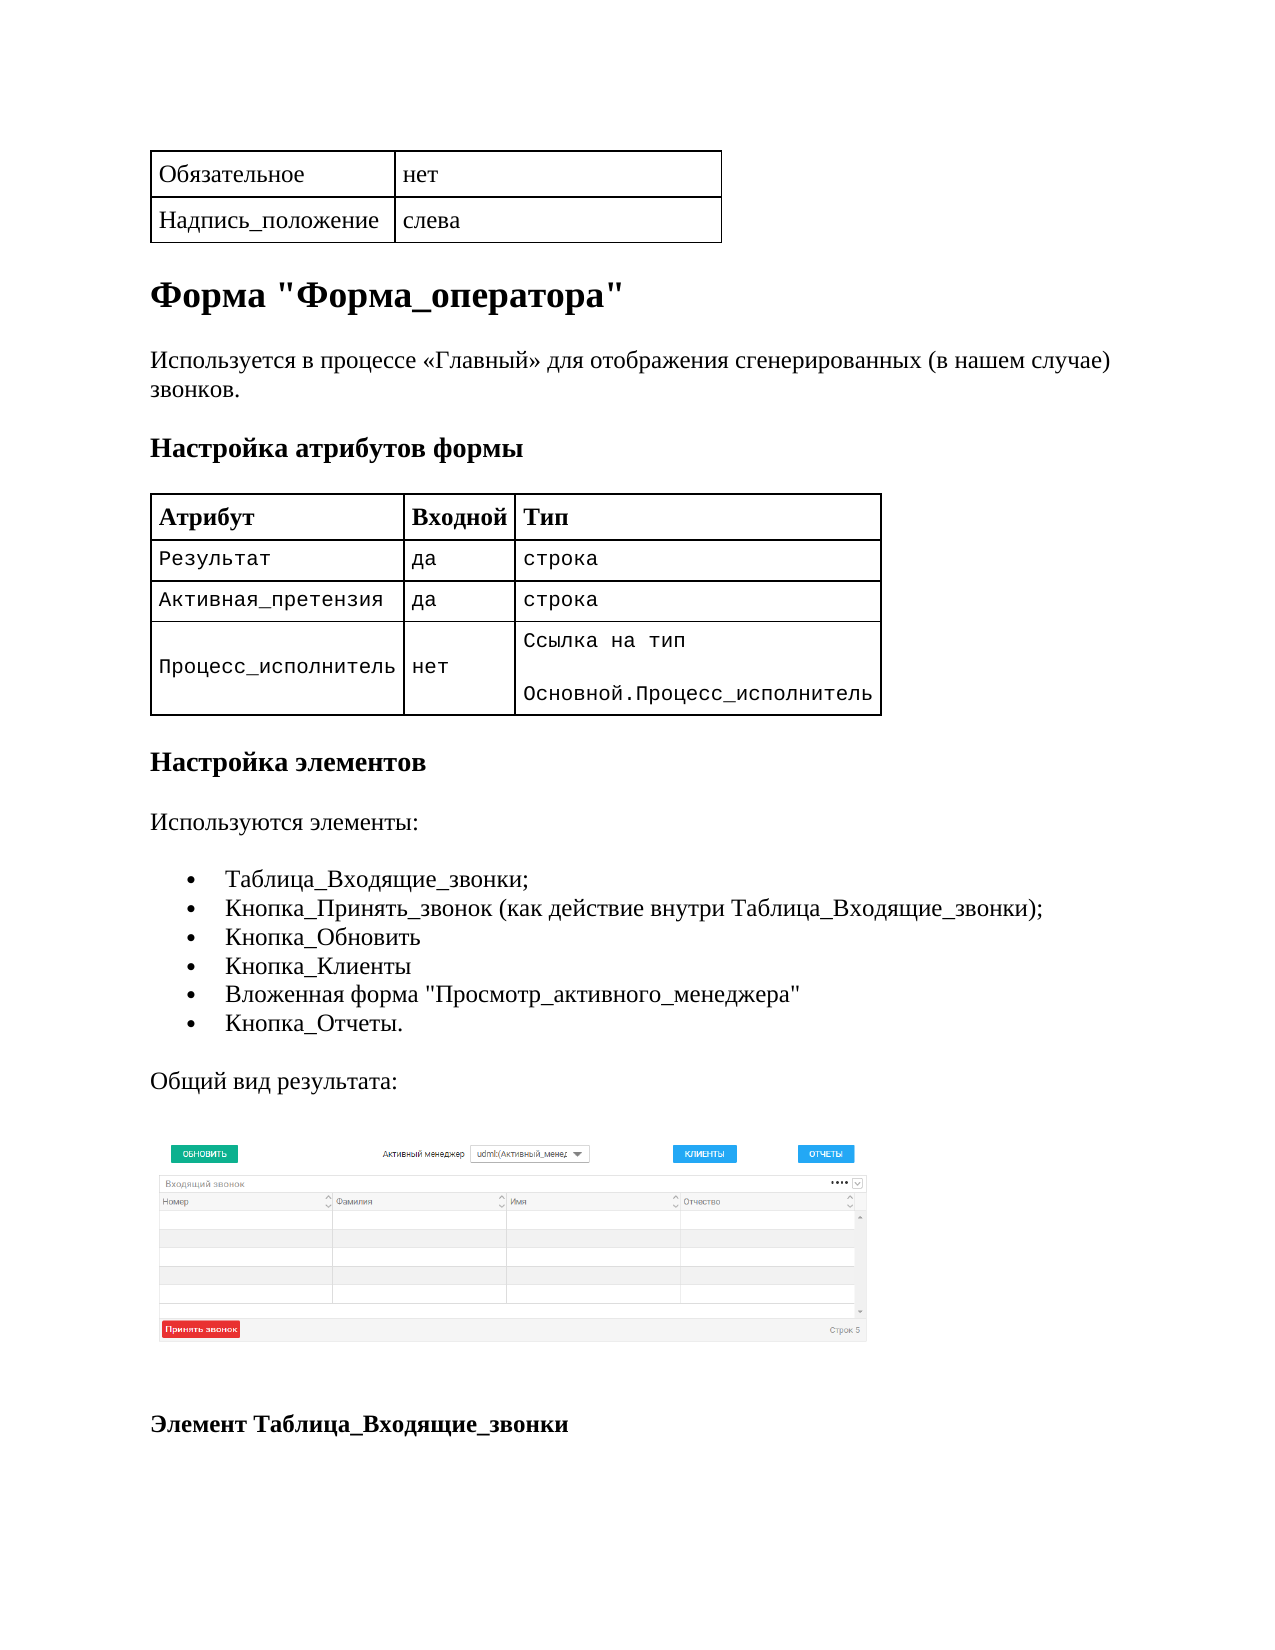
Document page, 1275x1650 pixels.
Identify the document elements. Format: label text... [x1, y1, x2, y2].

table_header Тип [516, 495, 880, 539]
table_cell Результат [152, 541, 403, 580]
table_cell Надпись_положение [152, 198, 394, 242]
subtitle Элемент Таблица_Входящие_звонки [150, 1409, 1125, 1438]
subtitle Форма "Форма_оператора" [150, 273, 1125, 316]
subtitle Настройка элементов [150, 745, 1125, 777]
table_cell нет [405, 622, 514, 714]
table_cell да [405, 541, 514, 580]
table_cell да [405, 582, 514, 621]
table_cell Процесс_исполнитель [152, 622, 403, 714]
list Кнопка_Обновить [187, 922, 1125, 951]
list Вложенная форма "Просмотр_активного_менеджера" [187, 979, 1125, 1008]
table_cell Ссылка на тип Основной.Процесс_исполнитель [516, 622, 880, 714]
text Используется в процессе «Главный» для отображения сгенерированных (в нашем случае) звонков. [150, 345, 1125, 402]
table_header Входной [405, 495, 514, 539]
subtitle Настройка атрибутов формы [150, 432, 1125, 464]
list Кнопка_Клиенты [187, 951, 1125, 979]
table_cell строка [516, 541, 880, 580]
table_cell Активная_претензия [152, 582, 403, 621]
list Кнопка_Принять_звонок (как действие внутри Таблица_Входящие_звонки); [187, 893, 1125, 922]
text Используются элементы: [150, 807, 1125, 835]
list Таблица_Входящие_звонки; [187, 864, 1125, 893]
text Общий вид результата: [150, 1066, 1125, 1095]
table_cell нет [396, 152, 721, 196]
table_cell строка [516, 582, 880, 621]
list Кнопка_Отчеты. [187, 1008, 1125, 1037]
picture [150, 1124, 882, 1381]
table_header Атрибут [152, 495, 403, 539]
table_cell слева [396, 198, 721, 242]
table_cell Обязательное [152, 152, 394, 196]
